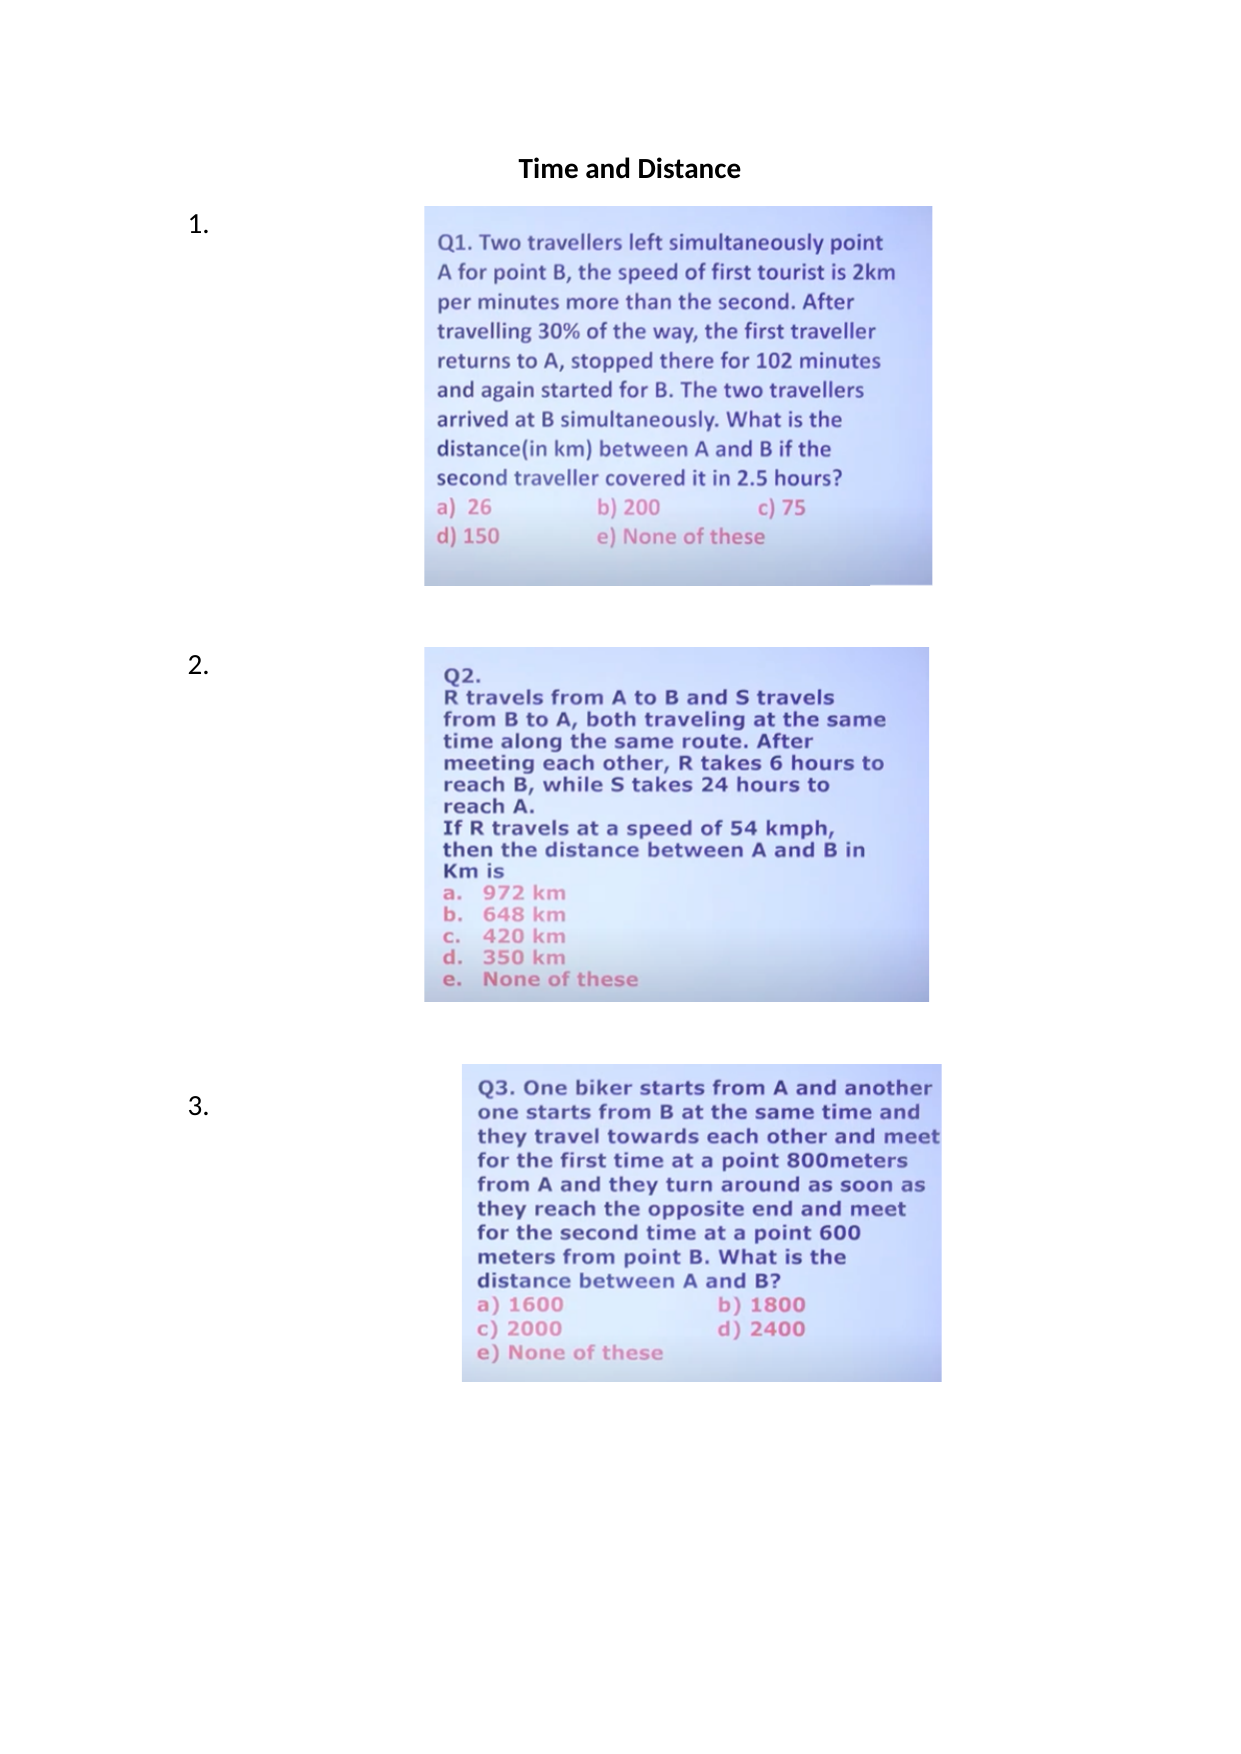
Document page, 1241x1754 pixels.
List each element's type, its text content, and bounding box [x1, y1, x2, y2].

picture [460, 1064, 942, 1381]
picture [422, 206, 933, 585]
picture [422, 647, 929, 1001]
text Time and Distance [150, 150, 1090, 186]
